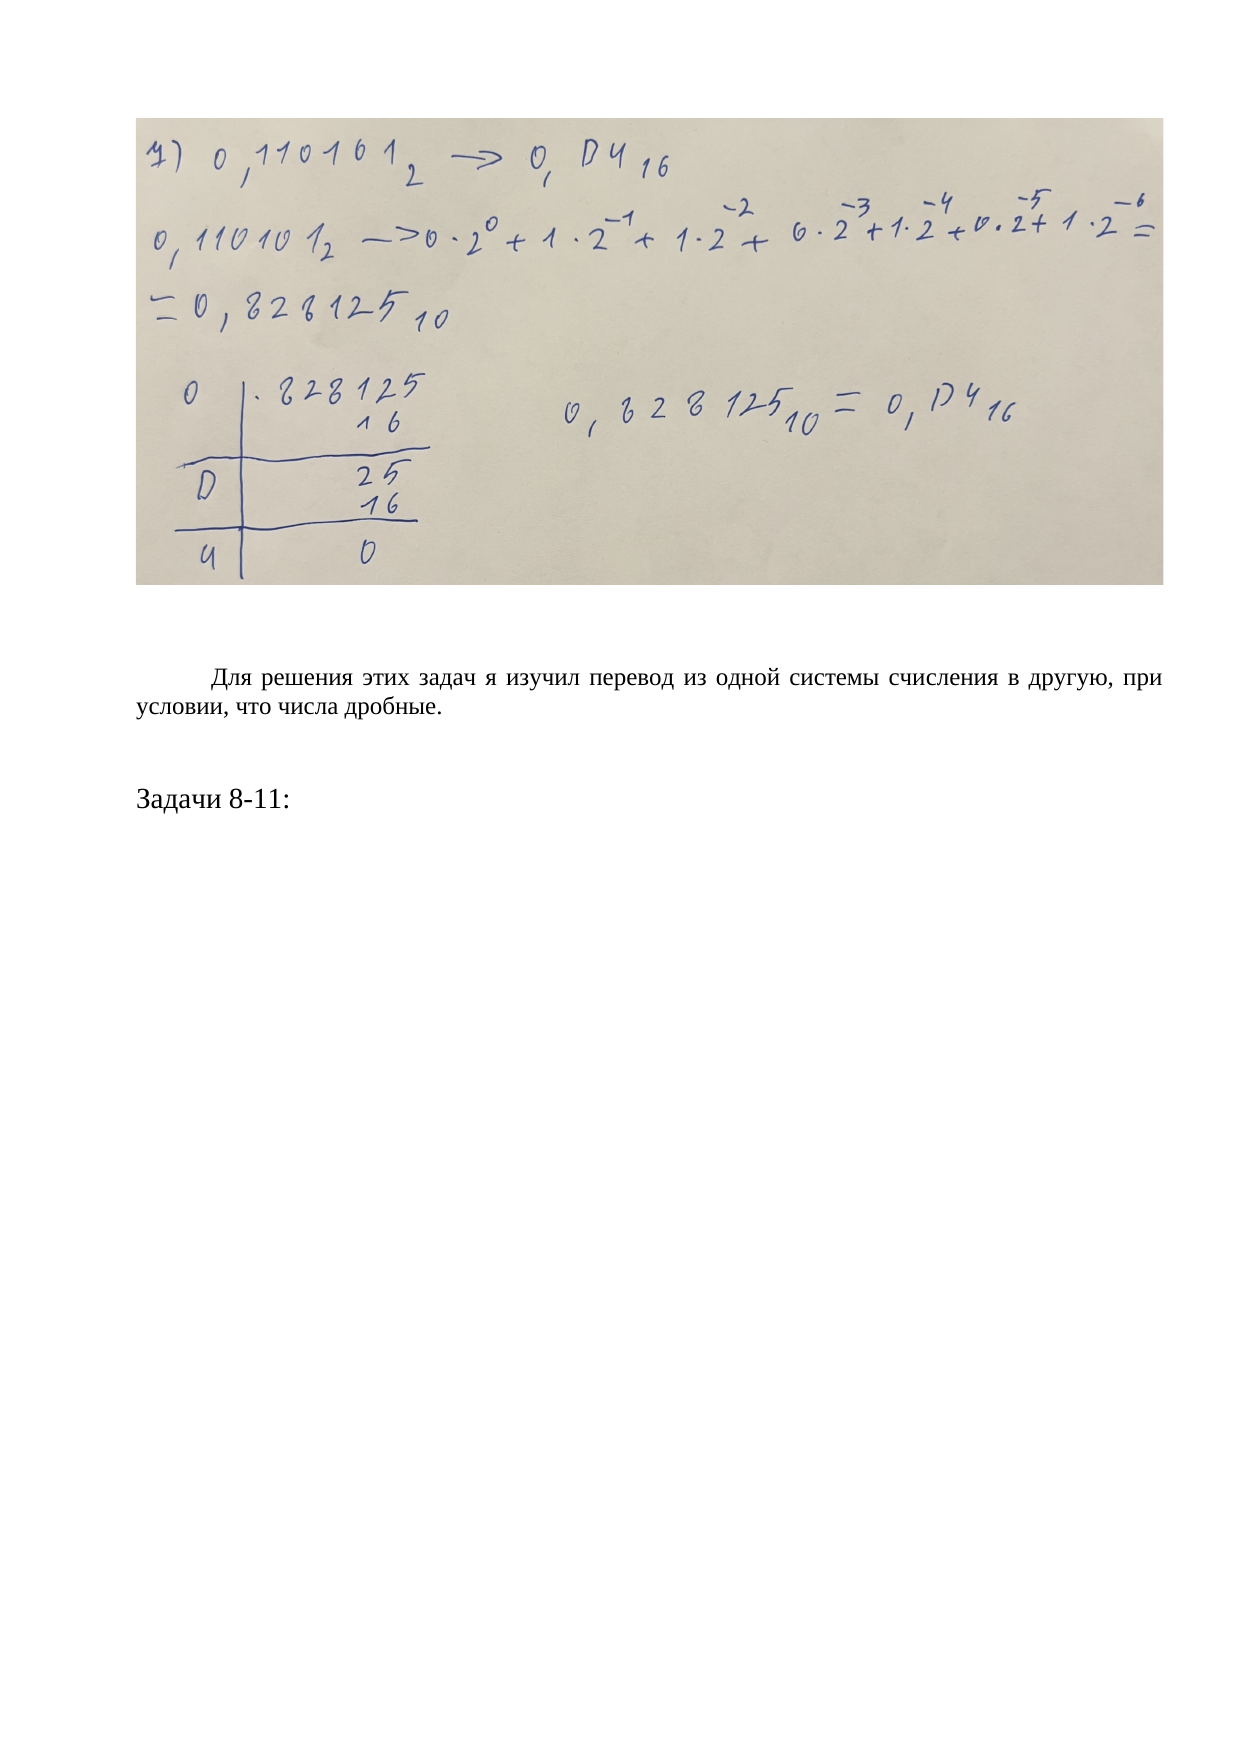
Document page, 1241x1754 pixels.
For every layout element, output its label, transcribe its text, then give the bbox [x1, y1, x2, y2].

text Для решения этих задач я изучил перевод из одной системы счисления в другую, при условии, что числа дробные. [136, 662, 1163, 720]
text Задачи 8-11: [136, 781, 1163, 815]
picture [135, 118, 1164, 585]
